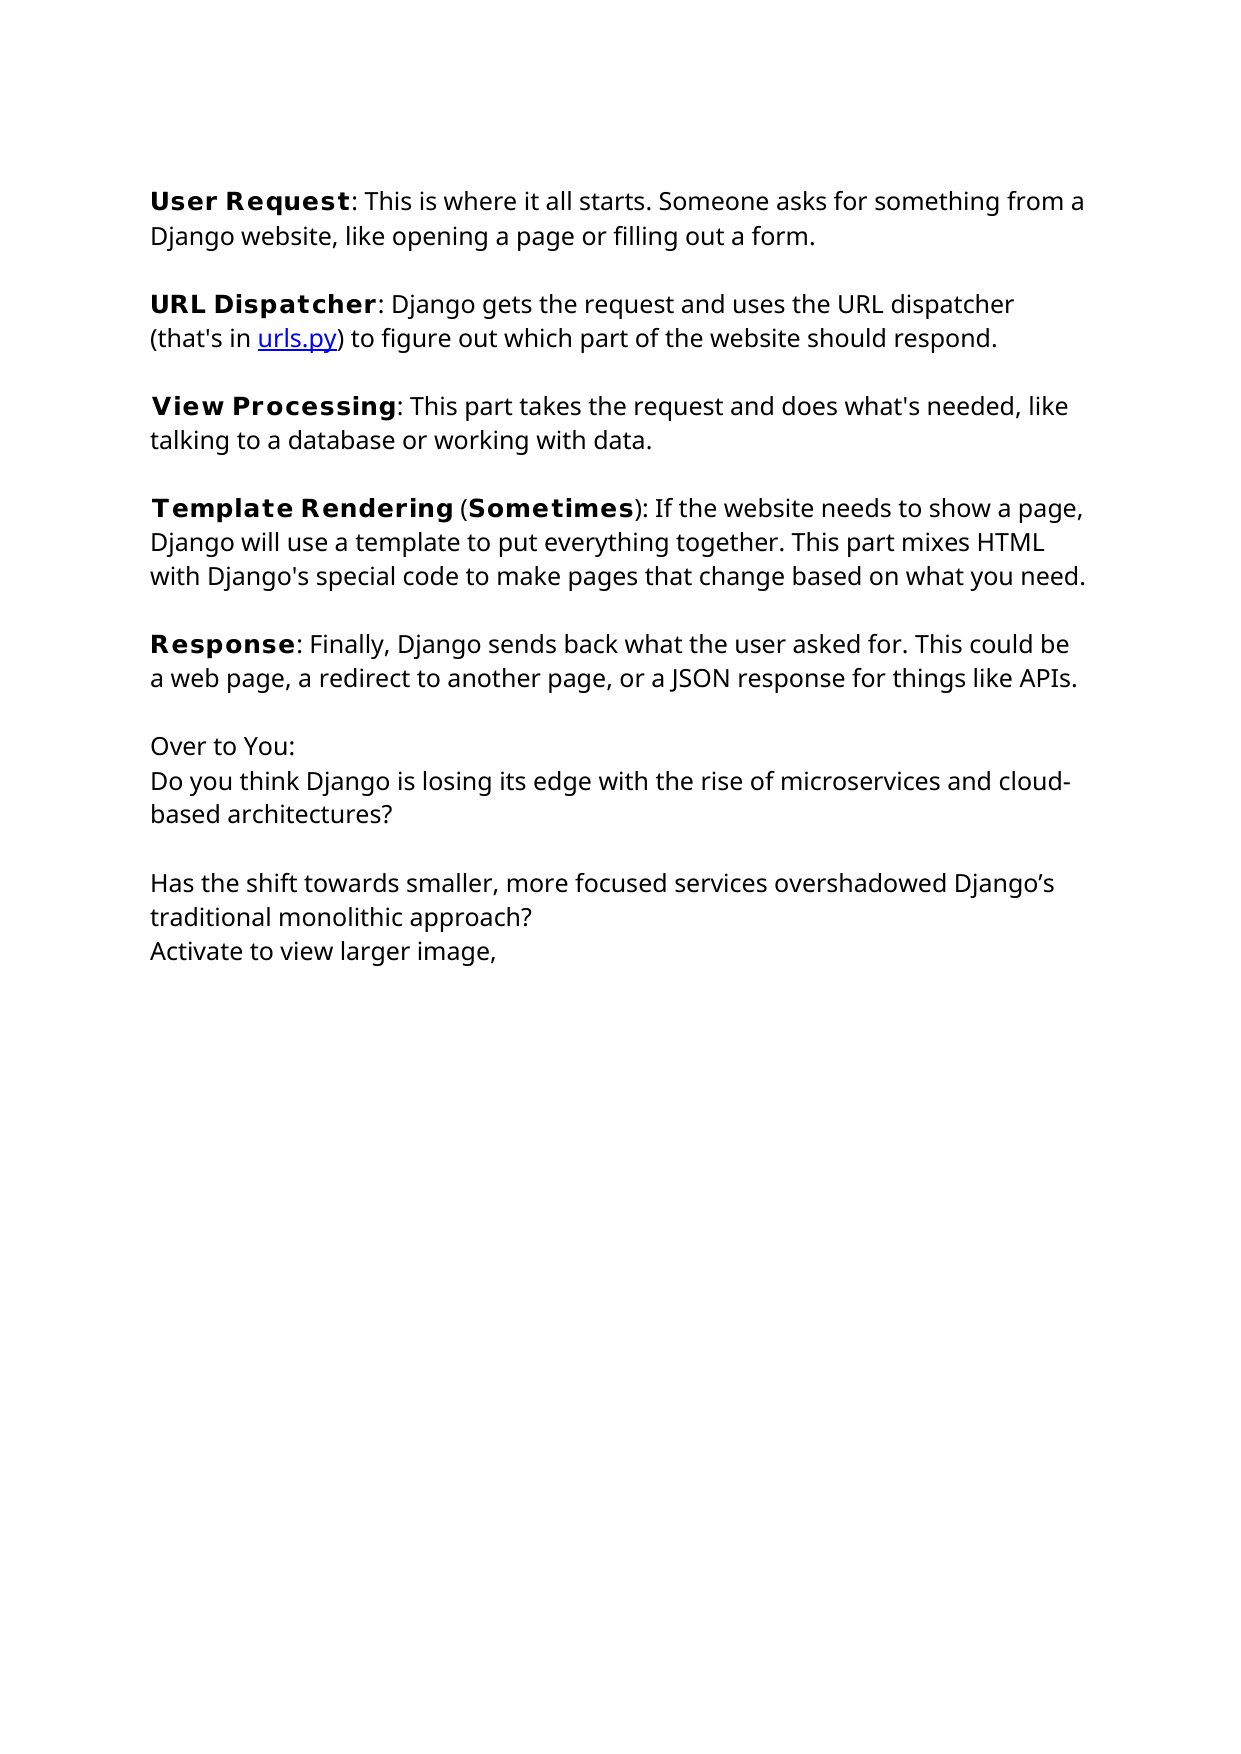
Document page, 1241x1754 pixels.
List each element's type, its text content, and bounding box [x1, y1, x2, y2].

text Activate to view larger image, [150, 933, 1090, 967]
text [150, 150, 1090, 933]
